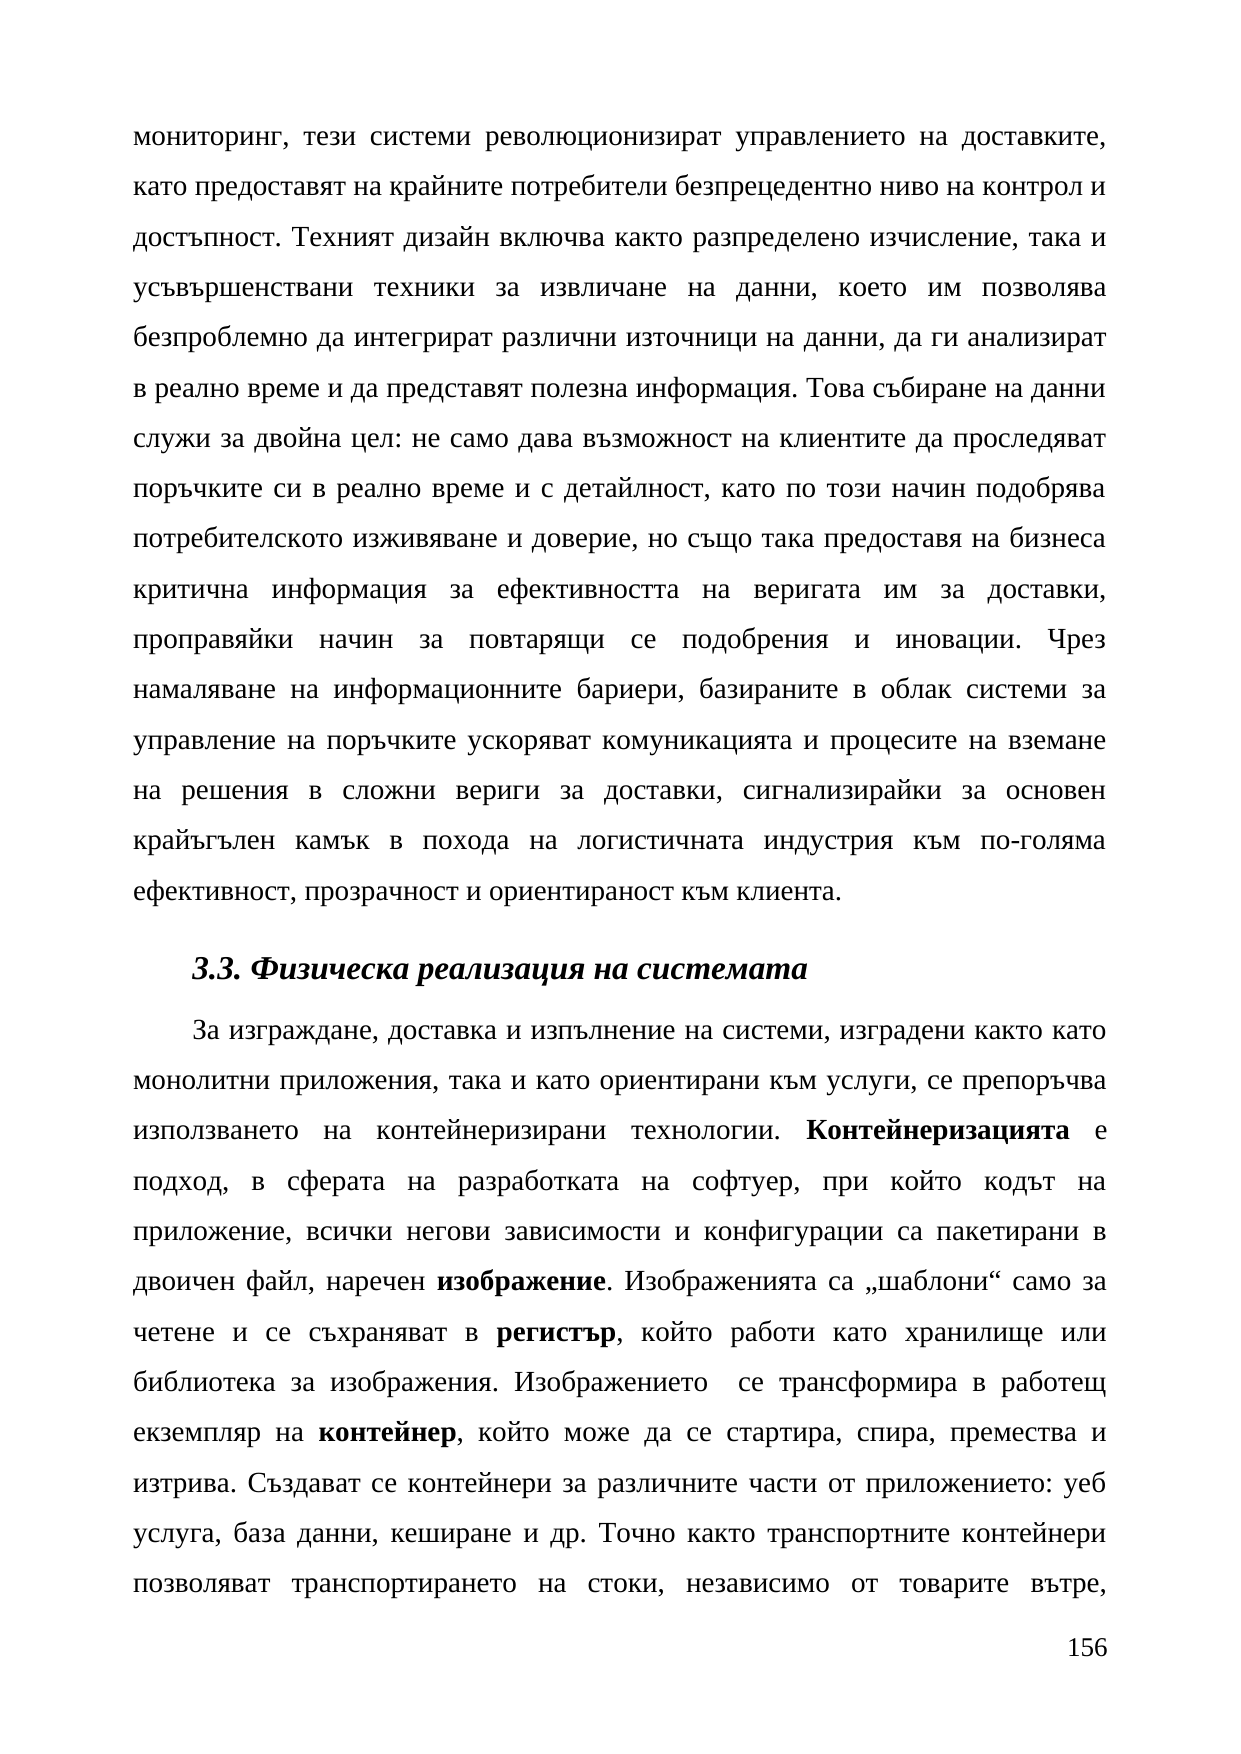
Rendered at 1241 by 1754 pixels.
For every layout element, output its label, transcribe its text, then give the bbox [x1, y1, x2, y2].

subtitle 3.3. Физическа реализация на системата [133, 948, 1107, 986]
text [133, 118, 1107, 906]
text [133, 1012, 1107, 1599]
